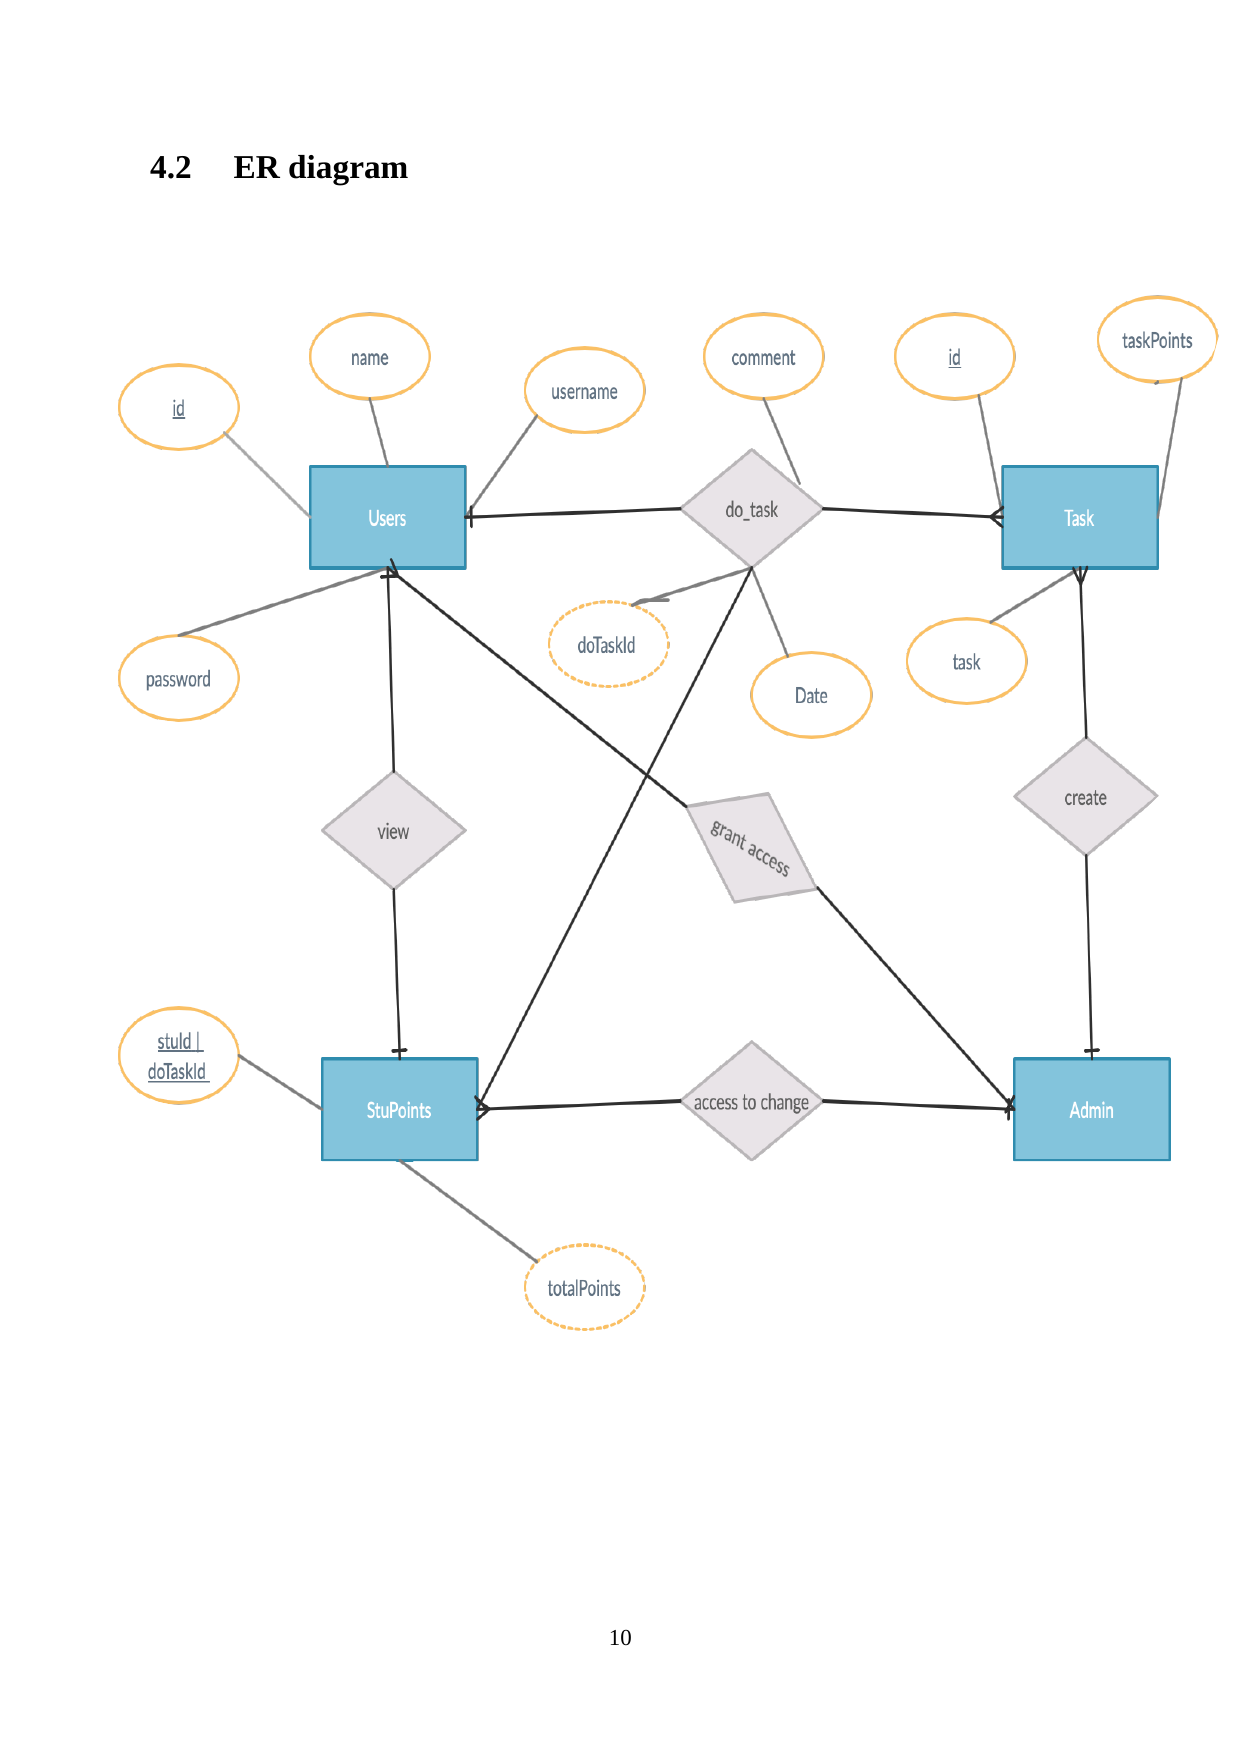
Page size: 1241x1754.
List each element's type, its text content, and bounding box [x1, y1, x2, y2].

picture [113, 289, 1221, 1333]
subtitle ER diagram [150, 148, 1103, 186]
